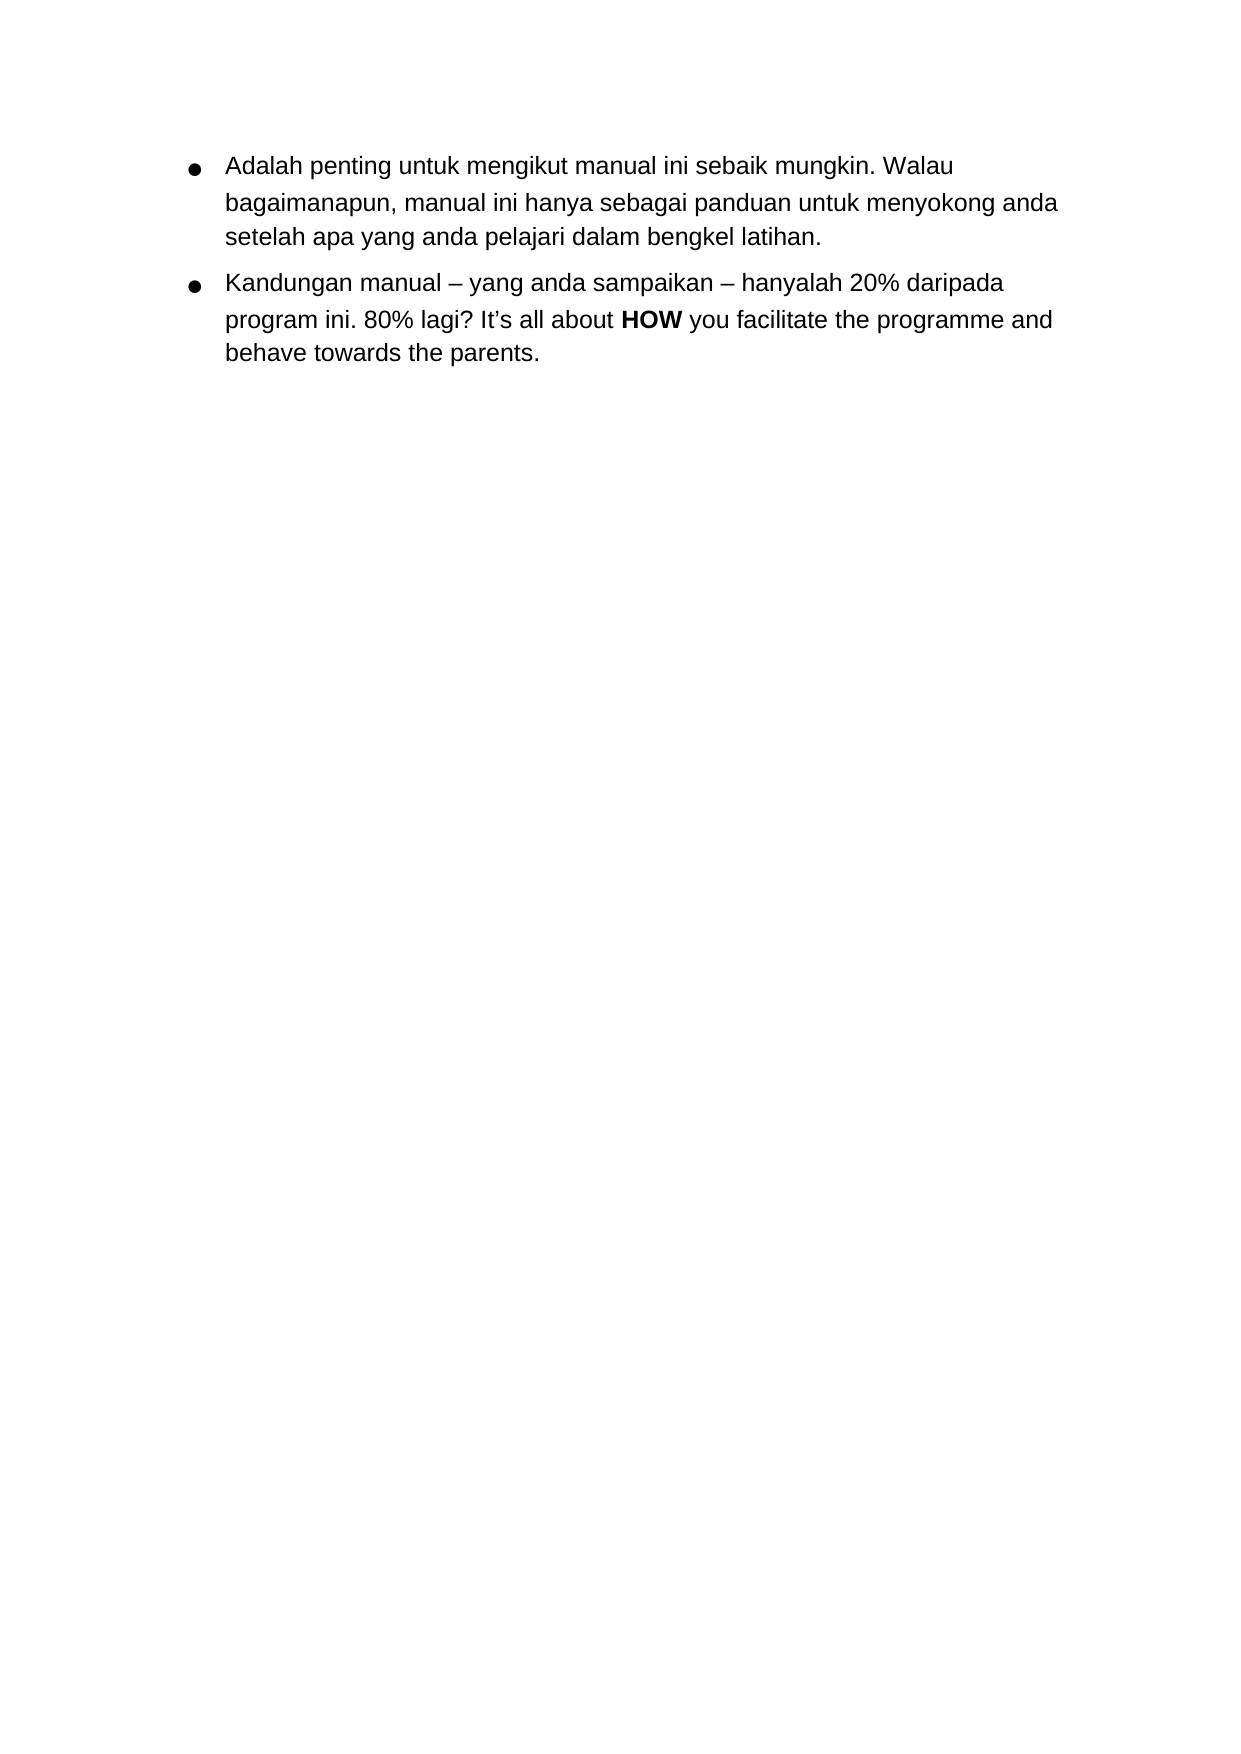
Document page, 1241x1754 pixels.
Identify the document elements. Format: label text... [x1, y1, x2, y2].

list Adalah penting untuk mengikut manual ini sebaik mungkin. Walau bagaimanapun, manual ini hanya sebagai panduan untuk menyokong anda setelah apa yang anda pelajari dalam bengkel latihan. [187, 150, 1090, 250]
list Kandungan manual – yang anda sampaikan – hanyalah 20% daripada program ini. 80% lagi? It’s all about HOW you facilitate the programme and behave towards the parents. [187, 267, 1090, 367]
